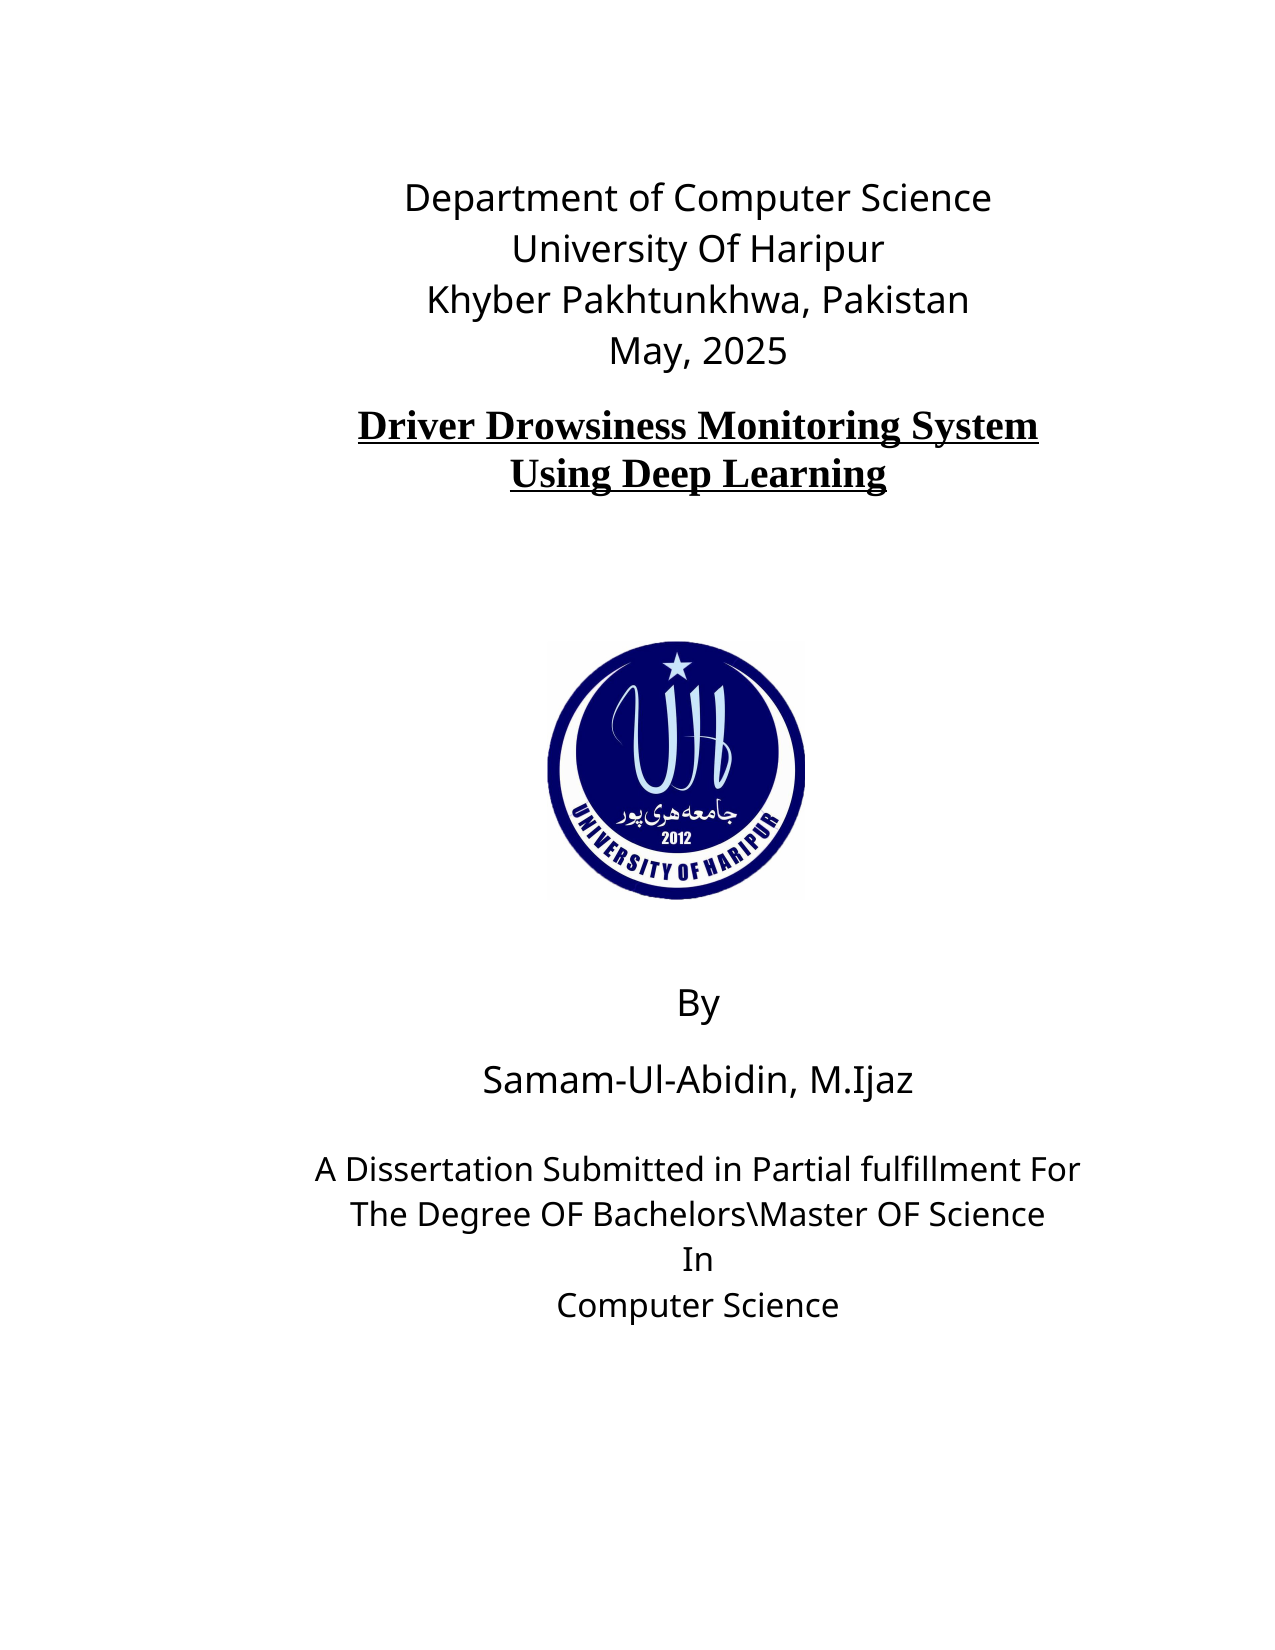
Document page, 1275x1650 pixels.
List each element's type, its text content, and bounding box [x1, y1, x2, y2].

text University Of Haripur [302, 222, 1094, 273]
picture [547, 641, 805, 900]
text Department of Computer Science [302, 171, 1094, 222]
text Computer Science [302, 1282, 1094, 1327]
text Driver Drowsiness Monitoring System Using Deep Learning [302, 401, 1094, 497]
text Samam-Ul-Abidin, M.Ijaz [302, 1053, 1094, 1104]
text A Dissertation Submitted in Partial fulfillment For The Degree OF Bachelors\Master OF Science [302, 1145, 1094, 1236]
text May, 2025 [302, 324, 1094, 376]
text In [302, 1236, 1094, 1282]
text By [302, 976, 1094, 1027]
text Khyber Pakhtunkhwa, Pakistan [302, 273, 1094, 324]
